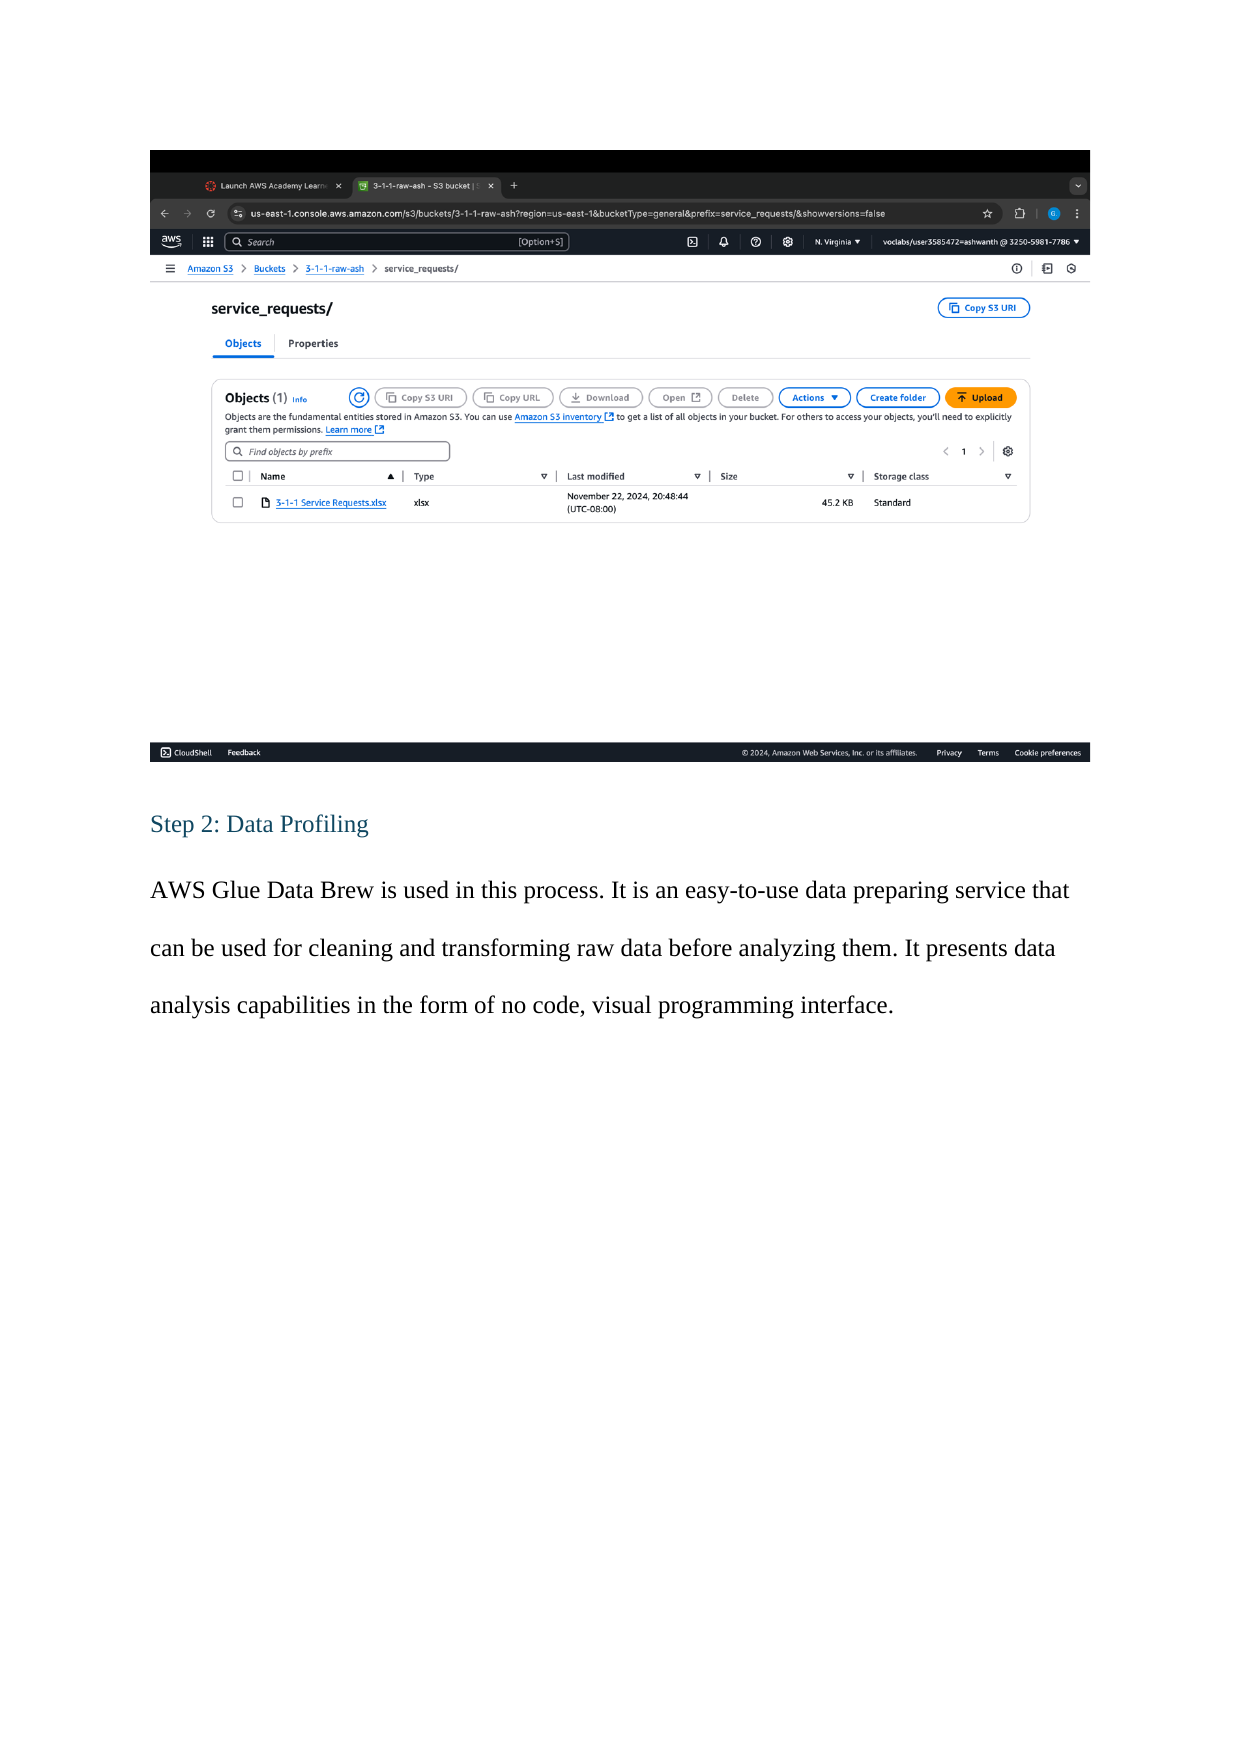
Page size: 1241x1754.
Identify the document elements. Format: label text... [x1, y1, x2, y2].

picture [150, 150, 1091, 762]
subtitle Step 2: Data Profiling [150, 809, 1090, 838]
text AWS Glue Data Brew is used in this process. It is an easy-to-use data preparing service that can be used for cleaning and transforming raw data before analyzing them. It presents data analysis capabilities in the form of no code, visual programming interface. [150, 875, 1090, 1019]
